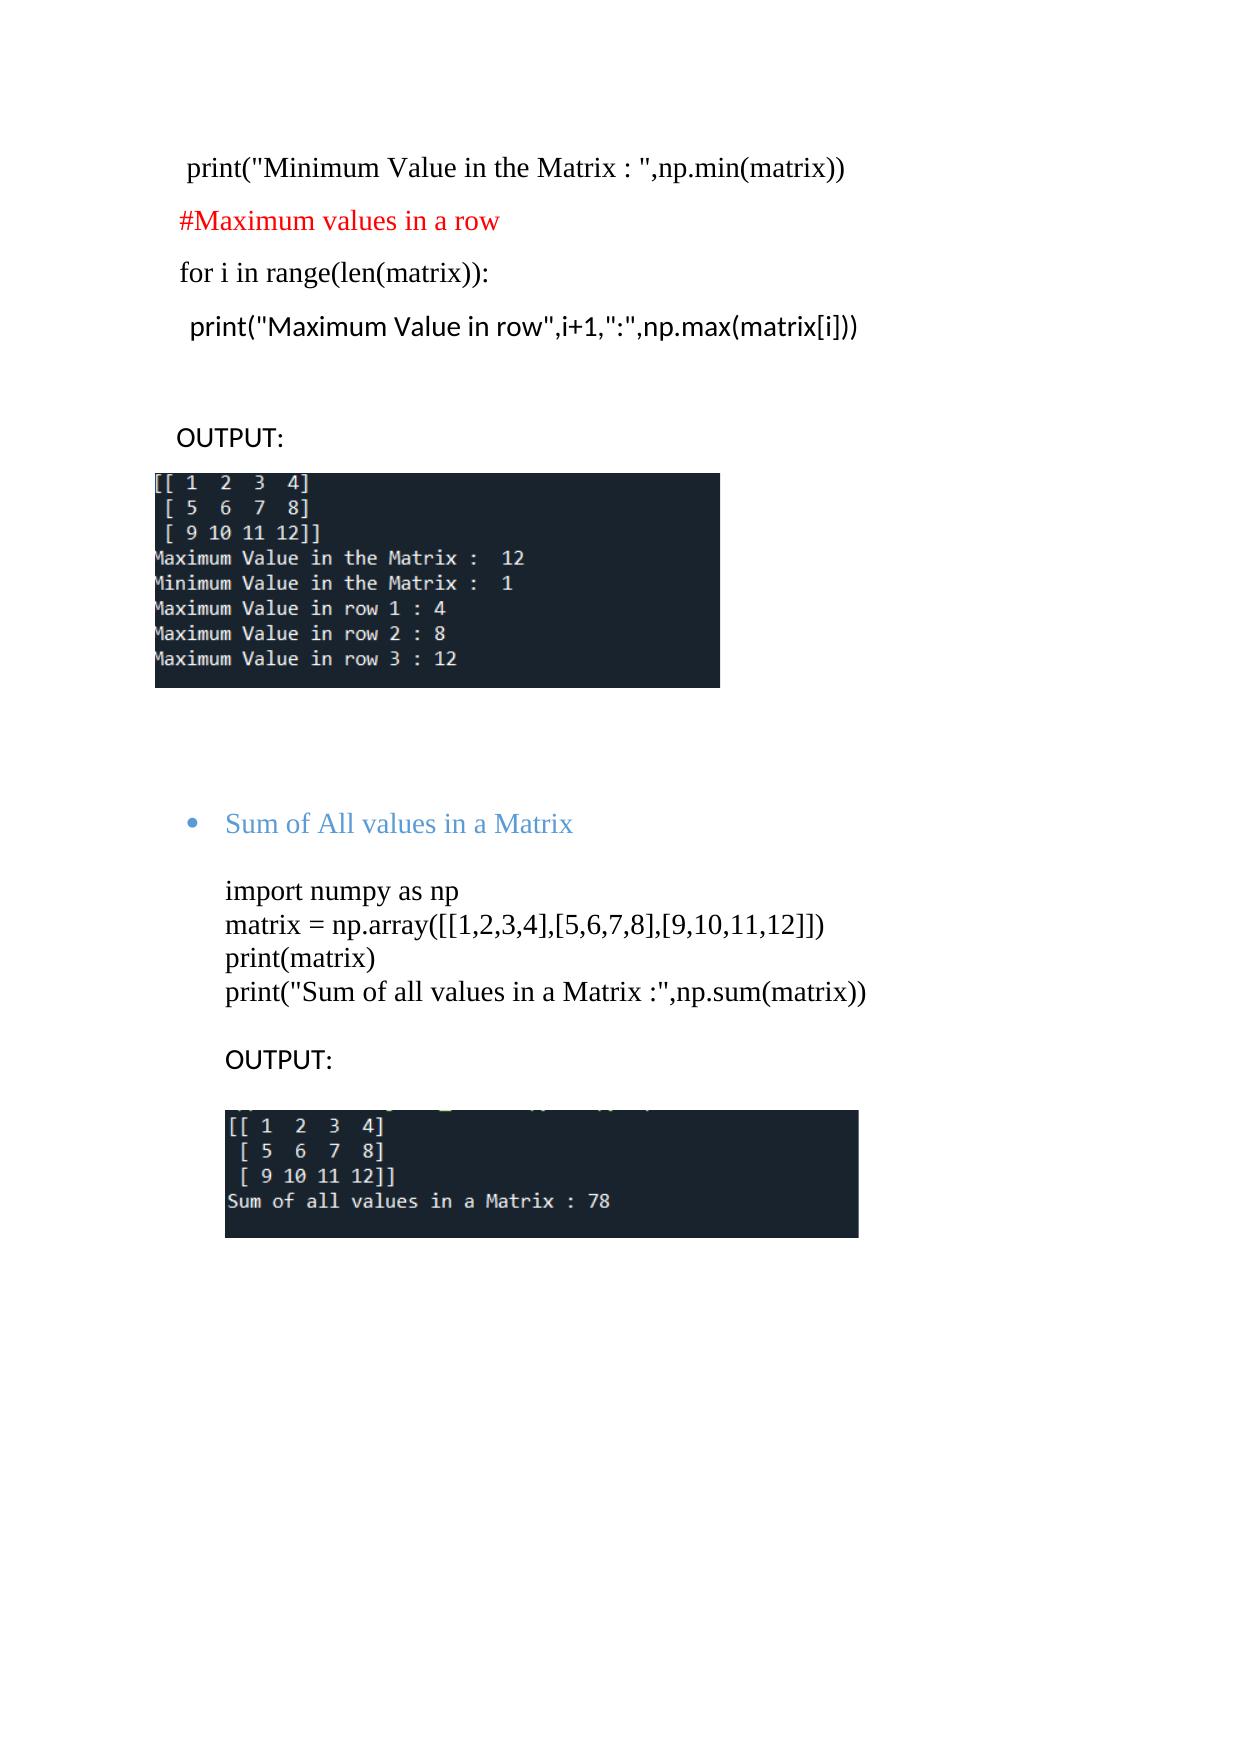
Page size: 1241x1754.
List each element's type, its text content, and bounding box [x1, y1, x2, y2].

list matrix = np.array([[1,2,3,4],[5,6,7,8],[9,10,11,12]]) [225, 907, 1090, 940]
picture [155, 473, 721, 688]
list print("Sum of all values in a Matrix :",np.sum(matrix)) [225, 974, 1090, 1007]
list print(matrix) [225, 940, 1090, 974]
list Sum of All values in a Matrix [187, 806, 1090, 840]
list import numpy as np [225, 873, 1090, 907]
text OUTPUT: [150, 419, 1090, 454]
picture [225, 1110, 859, 1238]
list OUTPUT: [225, 1041, 1090, 1077]
text print("Minimum Value in the Matrix : ",np.min(matrix)) [150, 150, 1090, 183]
text #Maximum values in a row [150, 203, 1090, 236]
text for i in range(len(matrix)): [150, 256, 1090, 289]
text print("Maximum Value in row",i+1,":",np.max(matrix[i])) [150, 308, 1090, 344]
